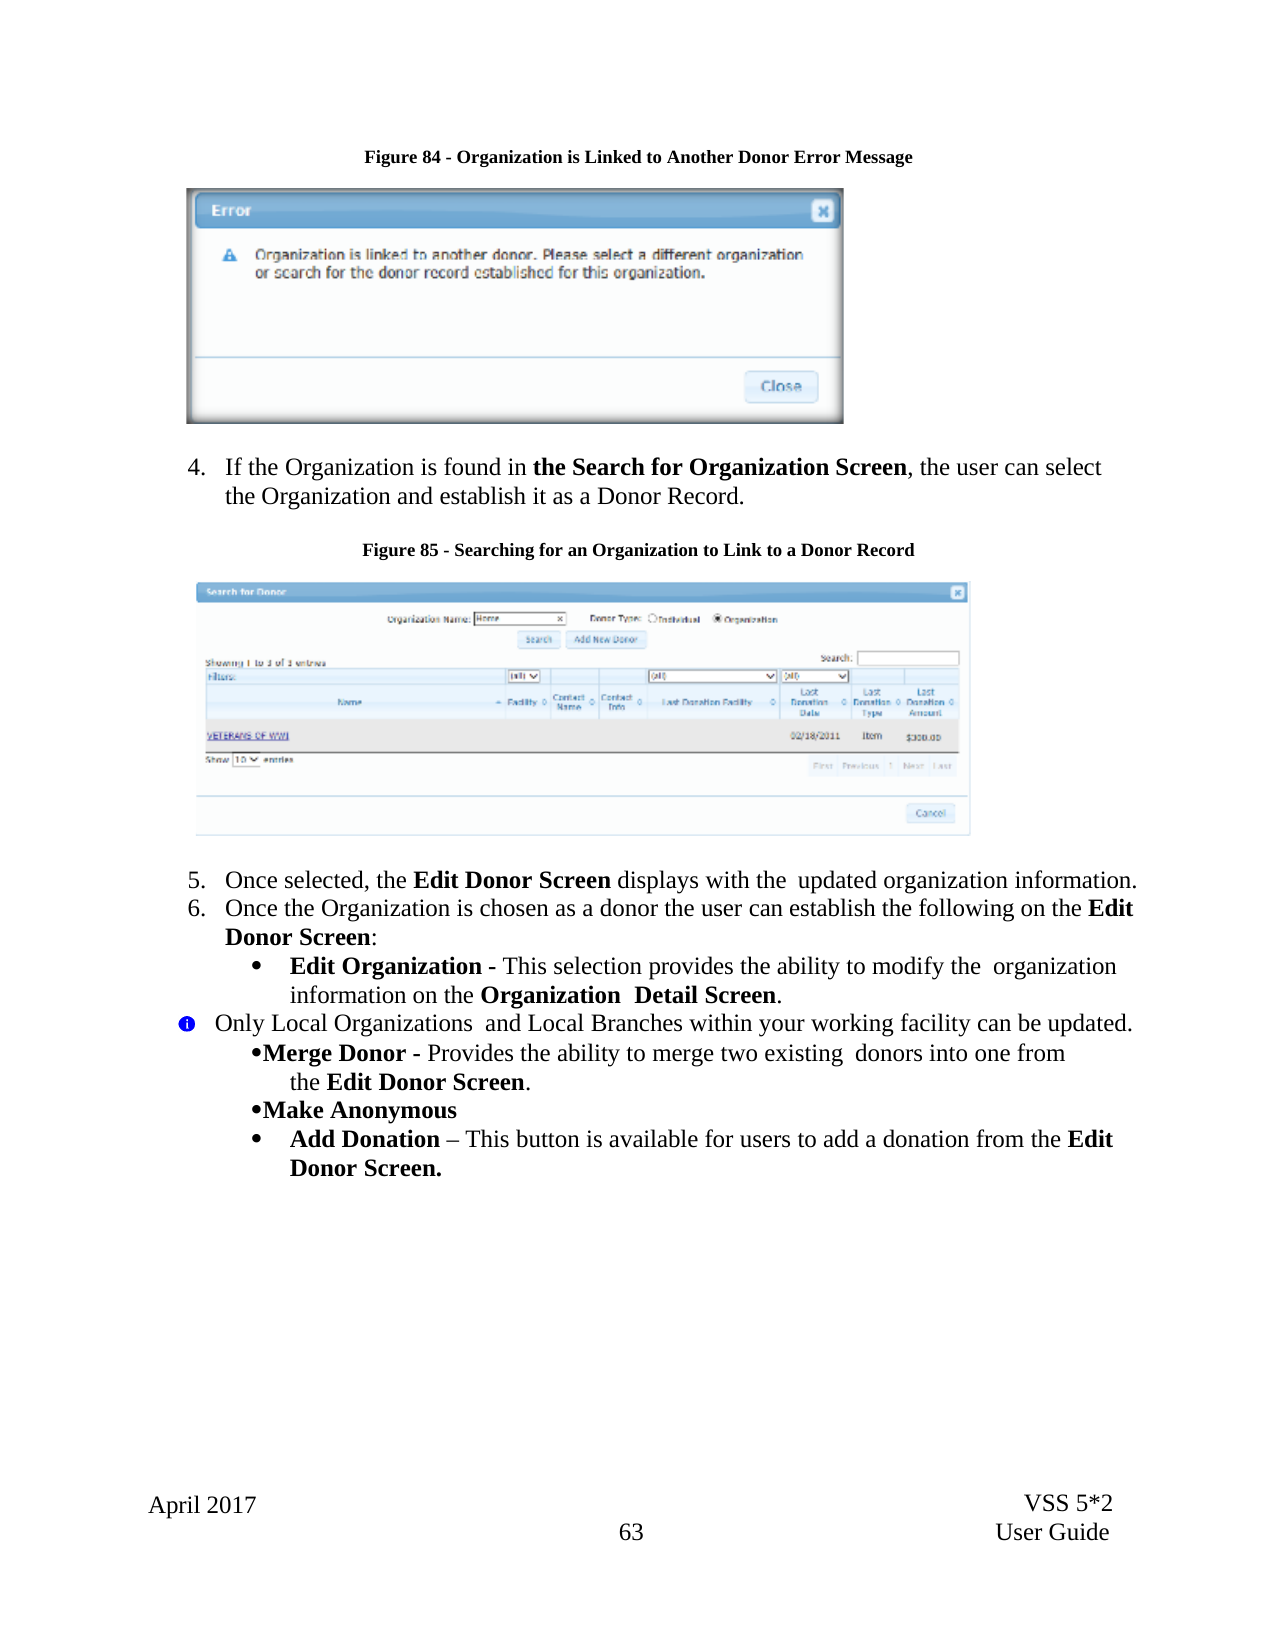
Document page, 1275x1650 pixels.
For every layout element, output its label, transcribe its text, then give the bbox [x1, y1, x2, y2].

list Once the Organization is chosen as a donor the user can establish the following on the Edit Donor Screen: [187, 894, 1137, 951]
list If the Organization is found in the Search for Organization Screen, the user can select the Organization and establish it as a Donor Record. [187, 453, 1137, 510]
list Once selected, the Edit Donor Screen displays with the updated organization information. [187, 865, 1137, 894]
list Edit Organization - This selection provides the ability to modify the organization information on the Organization Detail Screen. [252, 951, 1137, 1009]
text Figure 84 - Organization is Linked to Another Donor Error Message [139, 146, 1137, 167]
picture [186, 188, 844, 424]
list Add Donation – This button is available for users to add a donation from the Edit Donor Screen. [252, 1124, 1137, 1182]
list Merge Donor - Provides the ability to merge two existing donors into one from the Edit Donor Screen. [252, 1038, 1088, 1095]
picture [178, 1015, 195, 1032]
picture [195, 581, 971, 836]
text Figure 85 - Searching for an Organization to Link to a Donor Record [139, 539, 1137, 561]
list Make Anonymous [252, 1095, 1088, 1124]
list Only Local Organizations and Local Branches within your working facility can be updated. [177, 1009, 1137, 1038]
